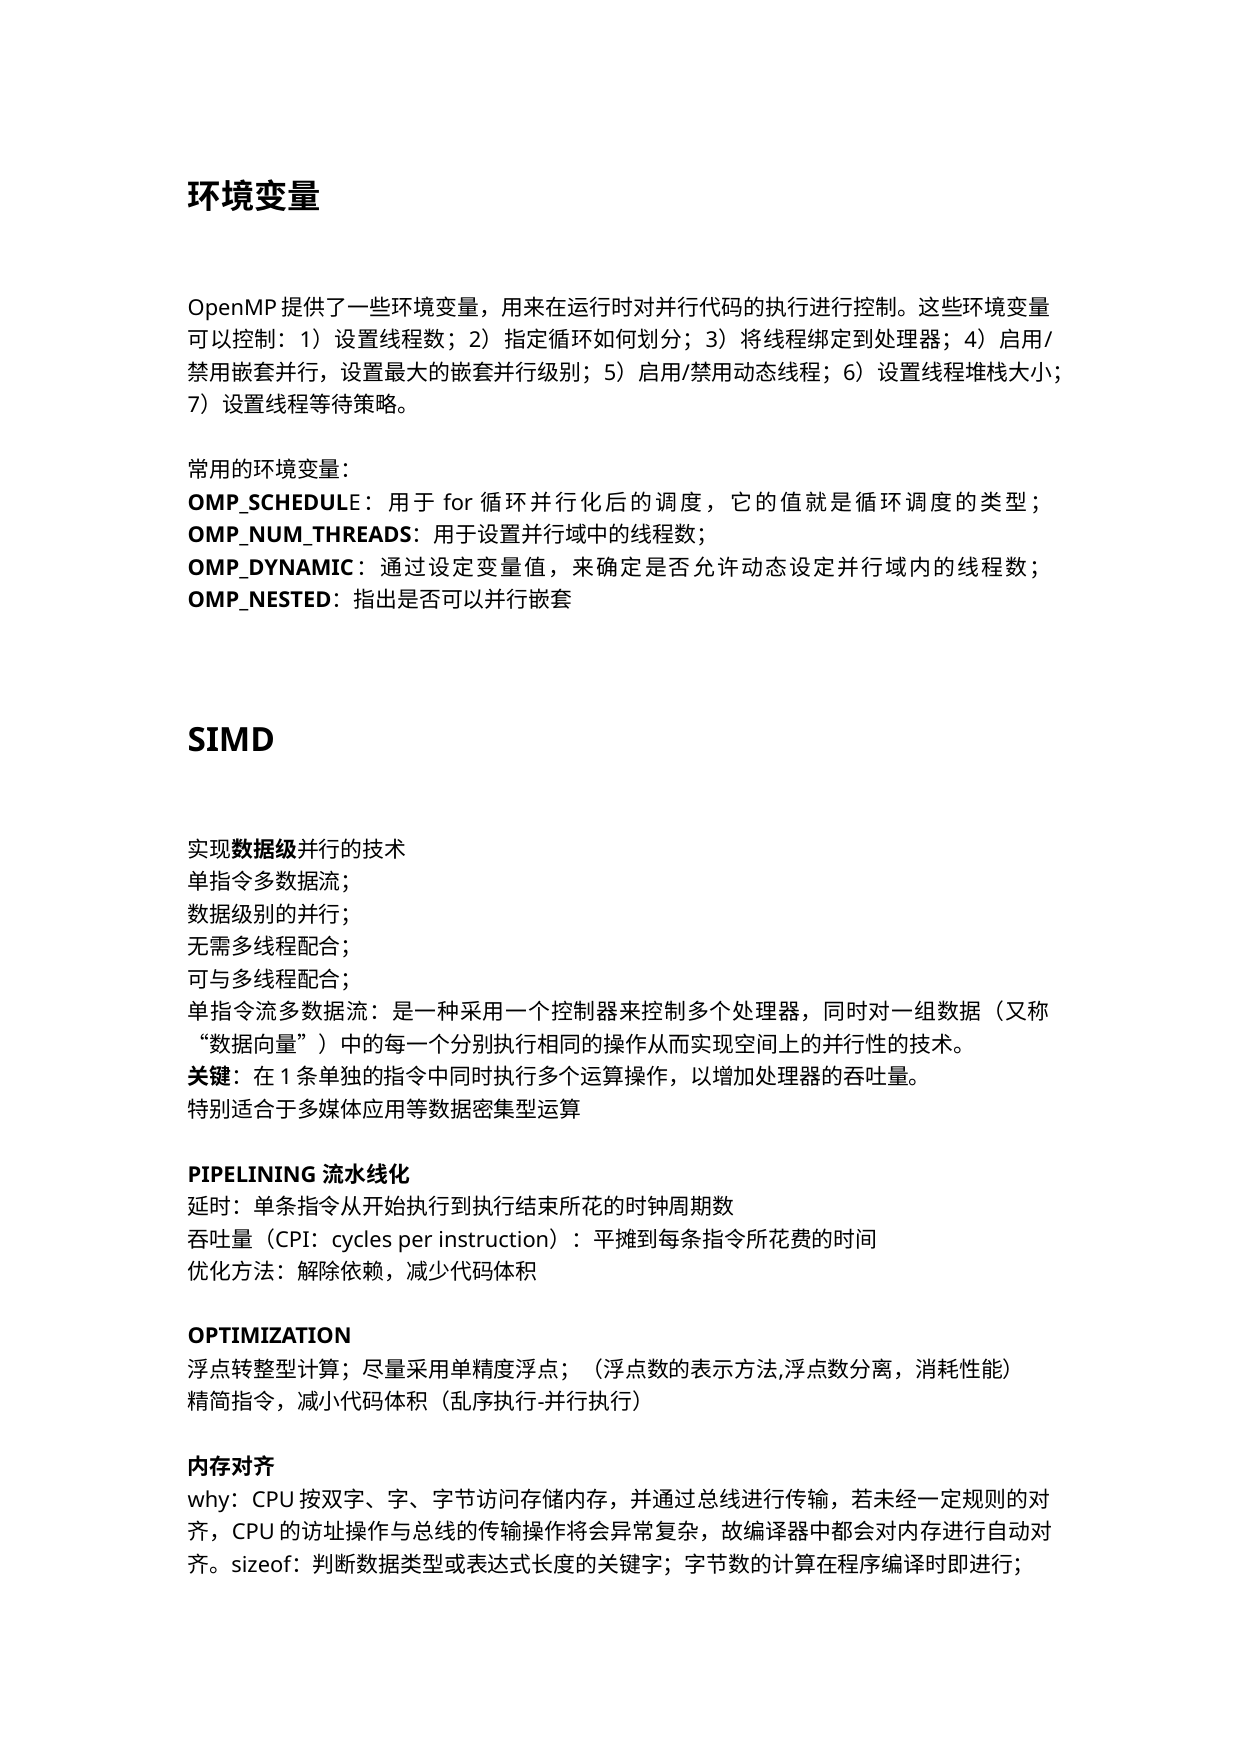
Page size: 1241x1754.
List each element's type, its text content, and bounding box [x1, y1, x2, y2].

text 可与多线程配合； [187, 961, 1053, 994]
text OpenMP提供了一些环境变量，用来在运行时对并行代码的执行进行控制。这些环境变量可以控制：1）设置线程数；2）指定循环如何划分；3）将线程绑定到处理器；4）启用/禁用嵌套并行，设置最大的嵌套并行级别；5）启用/禁用动态线程；6）设置线程堆栈大小；7）设置线程等待策略。 [187, 289, 1053, 419]
text 精简指令，减小代码体积（乱序执行-并行执行） [187, 1384, 1053, 1416]
text 关键：在1条单独的指令中同时执行多个运算操作，以增加处理器的吞吐量。 [187, 1059, 1053, 1091]
subtitle SIMD [187, 706, 1053, 771]
text 优化方法：解除依赖，减少代码体积 [187, 1254, 1053, 1286]
text 浮点转整型计算；尽量采用单精度浮点；（浮点数的表示方法,浮点数分离，消耗性能） [187, 1351, 1053, 1384]
text 无需多线程配合； [187, 929, 1053, 961]
text 吞吐量（CPI：cycles per instruction）：平摊到每条指令所花费的时间 [187, 1221, 1053, 1254]
text OMP_DYNAMIC：通过设定变量值，来确定是否允许动态设定并行域内的线程数； OMP_NESTED：指出是否可以并行嵌套 [187, 549, 1053, 614]
text OPTIMIZATION [187, 1319, 1053, 1351]
text 单指令多数据流； [187, 864, 1053, 896]
text 数据级别的并行； [187, 896, 1053, 929]
text 内存对齐 [187, 1449, 1053, 1481]
subtitle 环境变量 [187, 162, 1053, 227]
text 特别适合于多媒体应用等数据密集型运算 [187, 1091, 1053, 1124]
text why：CPU按双字、字、字节访问存储内存，并通过总线进行传输，若未经一定规则的对齐，CPU的访址操作与总线的传输操作将会异常复杂，故编译器中都会对内存进行自动对齐。sizeof：判断数据类型或表达式长度的关键字；字节数的计算在程序编译时即进行； [187, 1481, 1053, 1579]
text OMP_SCHEDULE：用于for循环并行化后的调度，它的值就是循环调度的类型； OMP_NUM_THREADS：用于设置并行域中的线程数； [187, 484, 1053, 549]
text 实现数据级并行的技术 [187, 831, 1053, 864]
text 单指令流多数据流：是一种采用一个控制器来控制多个处理器，同时对一组数据（又称“数据向量”）中的每一个分别执行相同的操作从而实现空间上的并行性的技术。 [187, 994, 1053, 1059]
text 常用的环境变量： [187, 452, 1053, 484]
text PIPELINING 流水线化 [187, 1156, 1053, 1189]
text 延时：单条指令从开始执行到执行结束所花的时钟周期数 [187, 1189, 1053, 1221]
